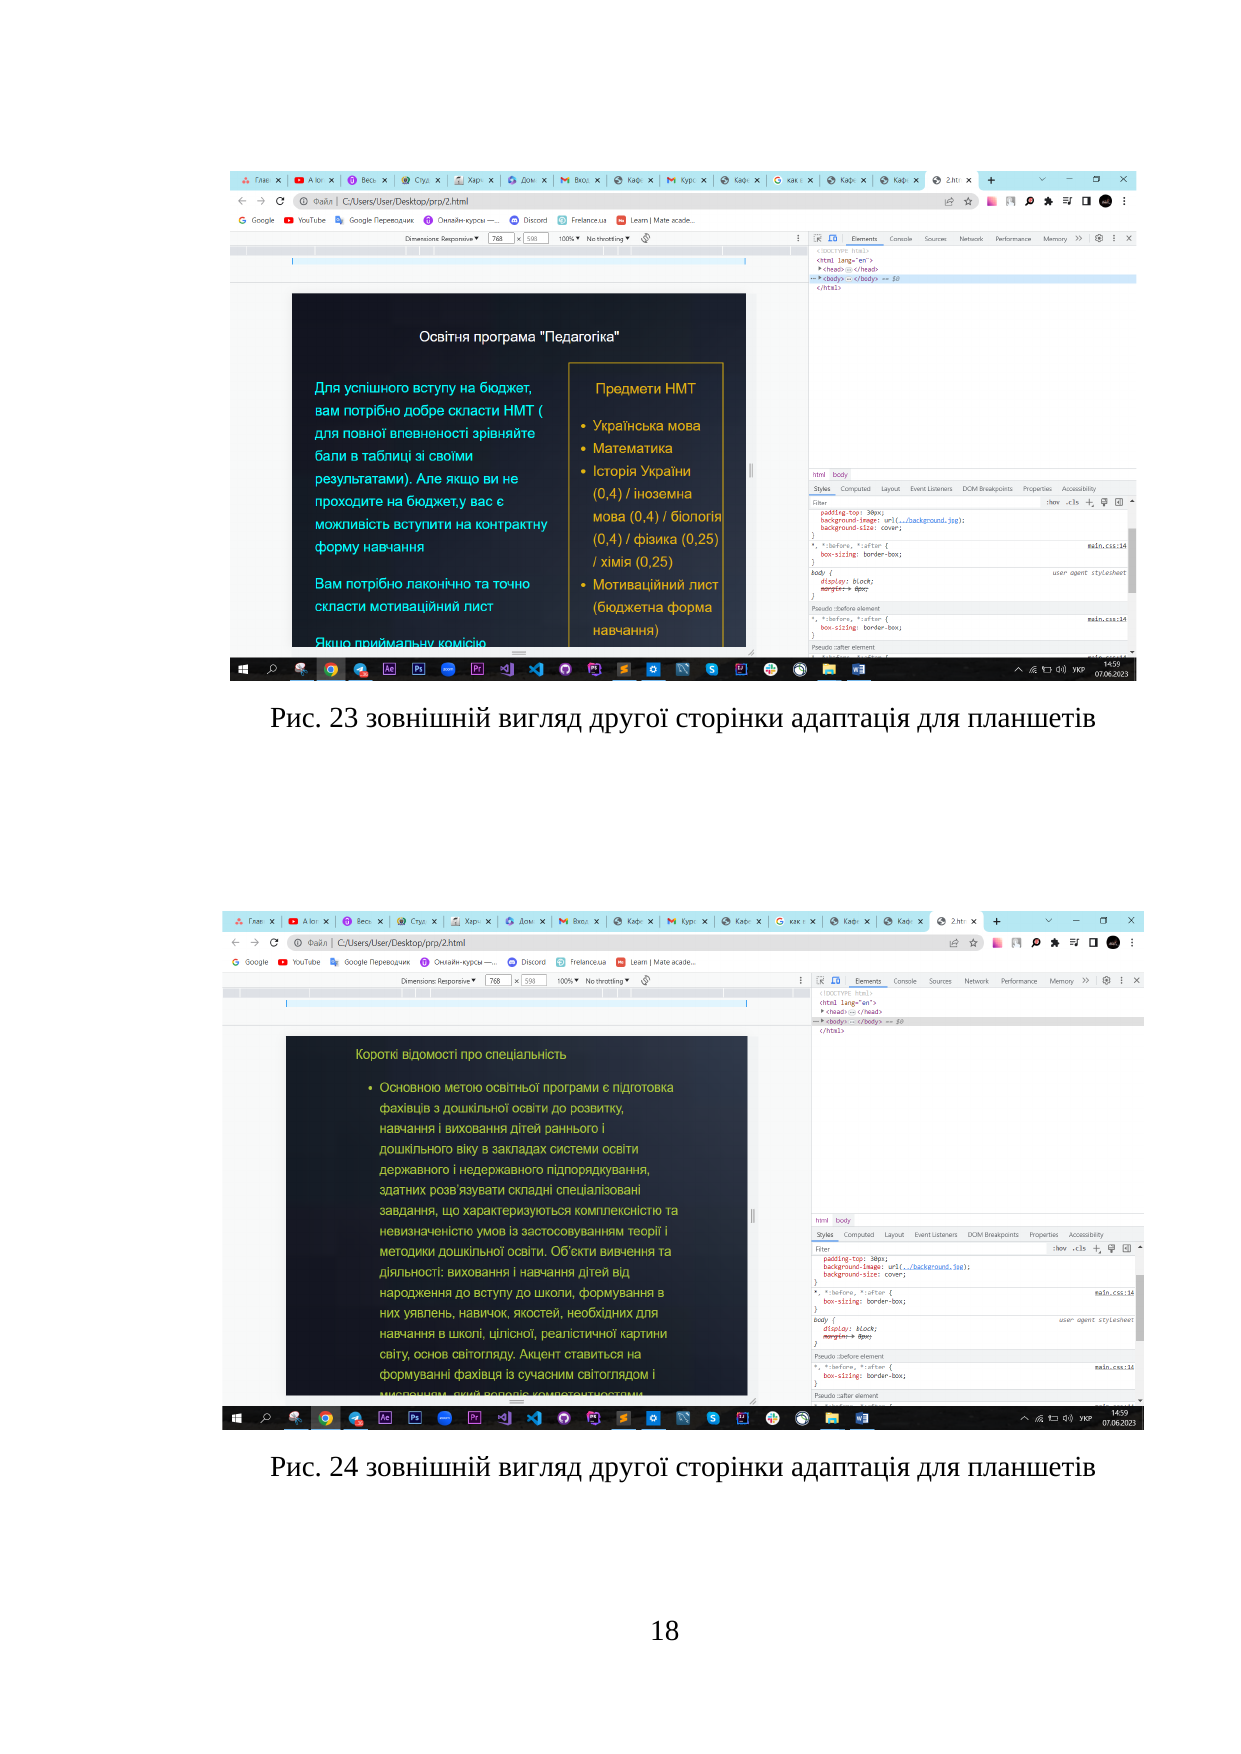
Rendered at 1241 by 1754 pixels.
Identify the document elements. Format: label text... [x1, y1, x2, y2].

picture [222, 911, 1144, 1430]
text Рис. 23 зовнішній вигляд другої сторінки адаптація для планшетів [215, 700, 1152, 734]
picture [230, 171, 1137, 681]
text Рис. 24 зовнішній вигляд другої сторінки адаптація для планшетів [215, 1449, 1152, 1483]
